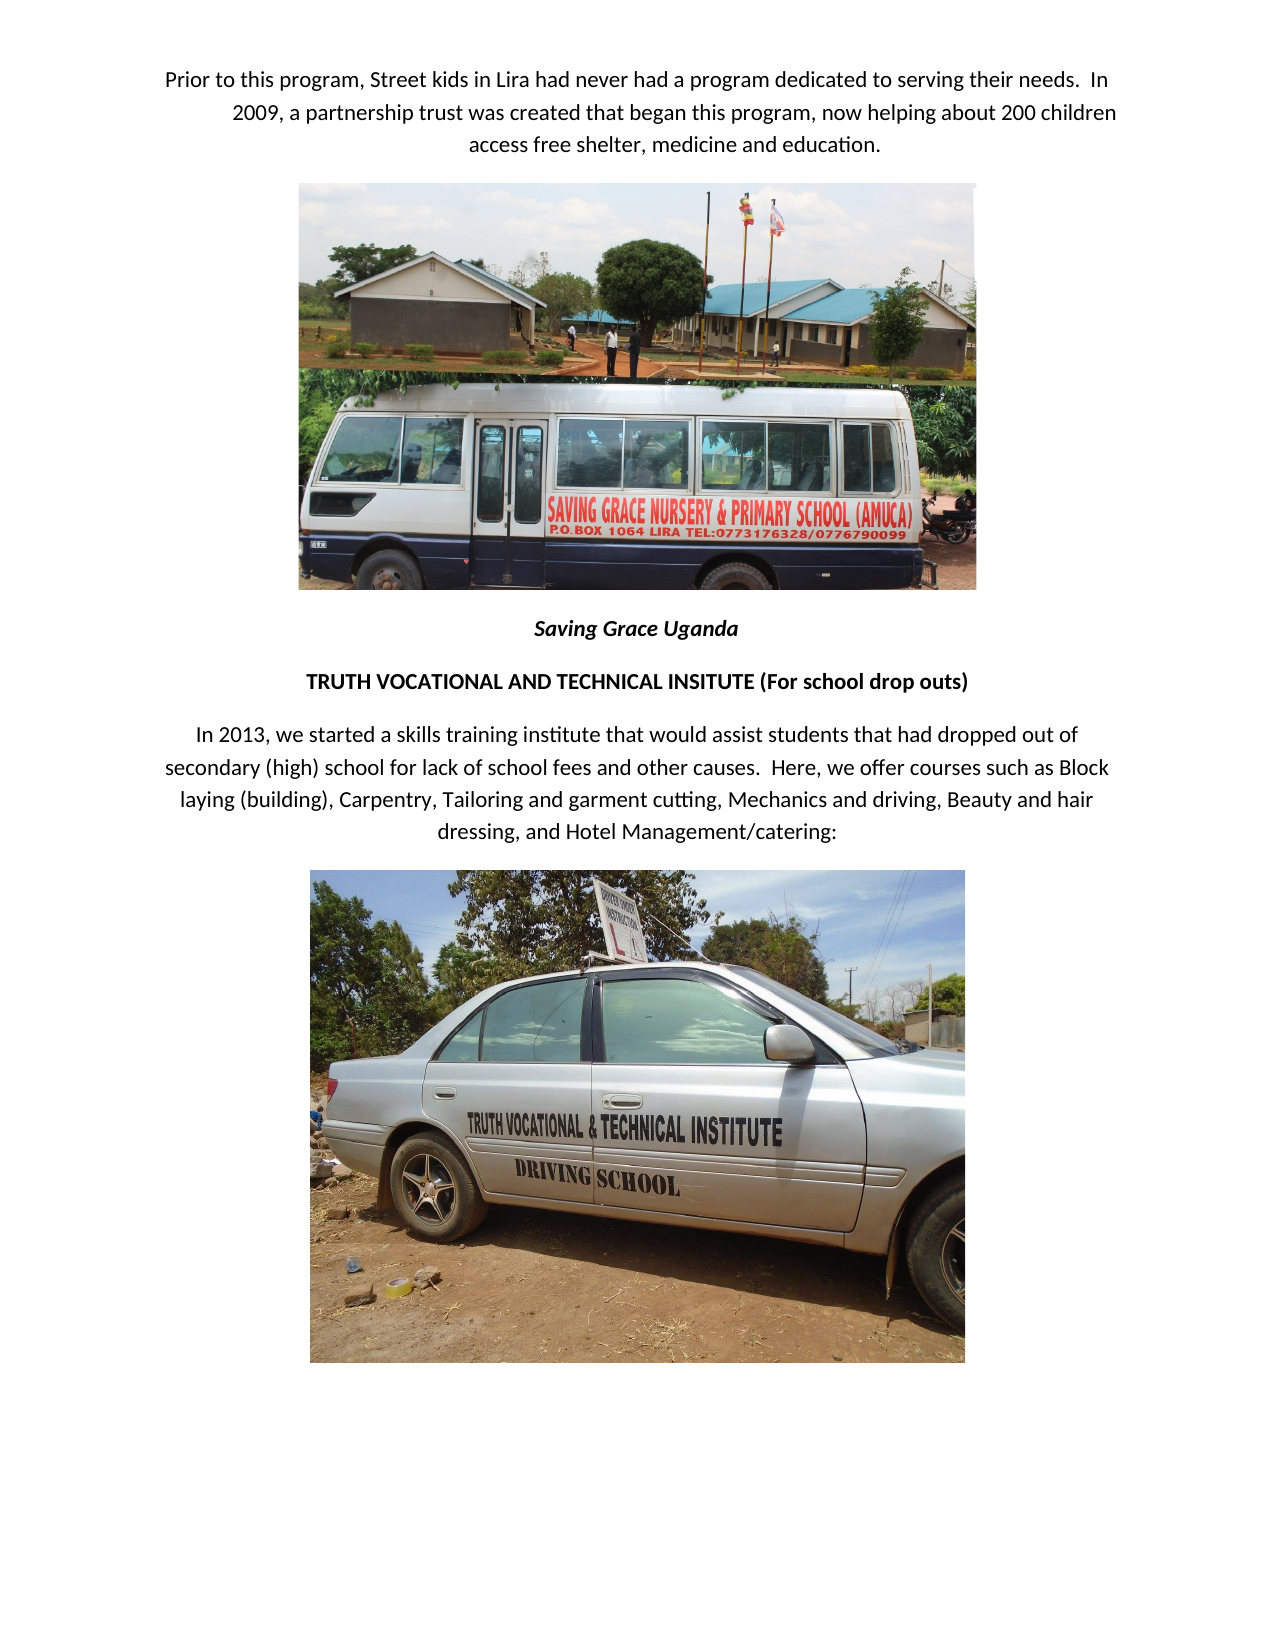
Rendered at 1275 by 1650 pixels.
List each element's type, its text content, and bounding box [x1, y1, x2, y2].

text TRUTH VOCATIONAL AND TECHNICAL INSITUTE (For school drop outs) [150, 667, 1125, 696]
picture [298, 183, 977, 590]
text Prior to this program, Street kids in Lira had never had a program dedicated to serving their needs. In 2009, a partnership trust was created that began this program, now helping about 200 children access free shelter, medicine and education. [150, 66, 1125, 158]
picture [310, 870, 965, 1363]
text Saving Grace Uganda [150, 614, 1125, 642]
text In 2013, we started a skills training institute that would assist students that had dropped out of secondary (high) school for lack of school fees and other causes. Here, we offer courses such as Block laying (building), Carpentry, Tailoring and garment cutting, Mechanics and driving, Beauty and hair dressing, and Hotel Management/catering: [150, 721, 1125, 845]
